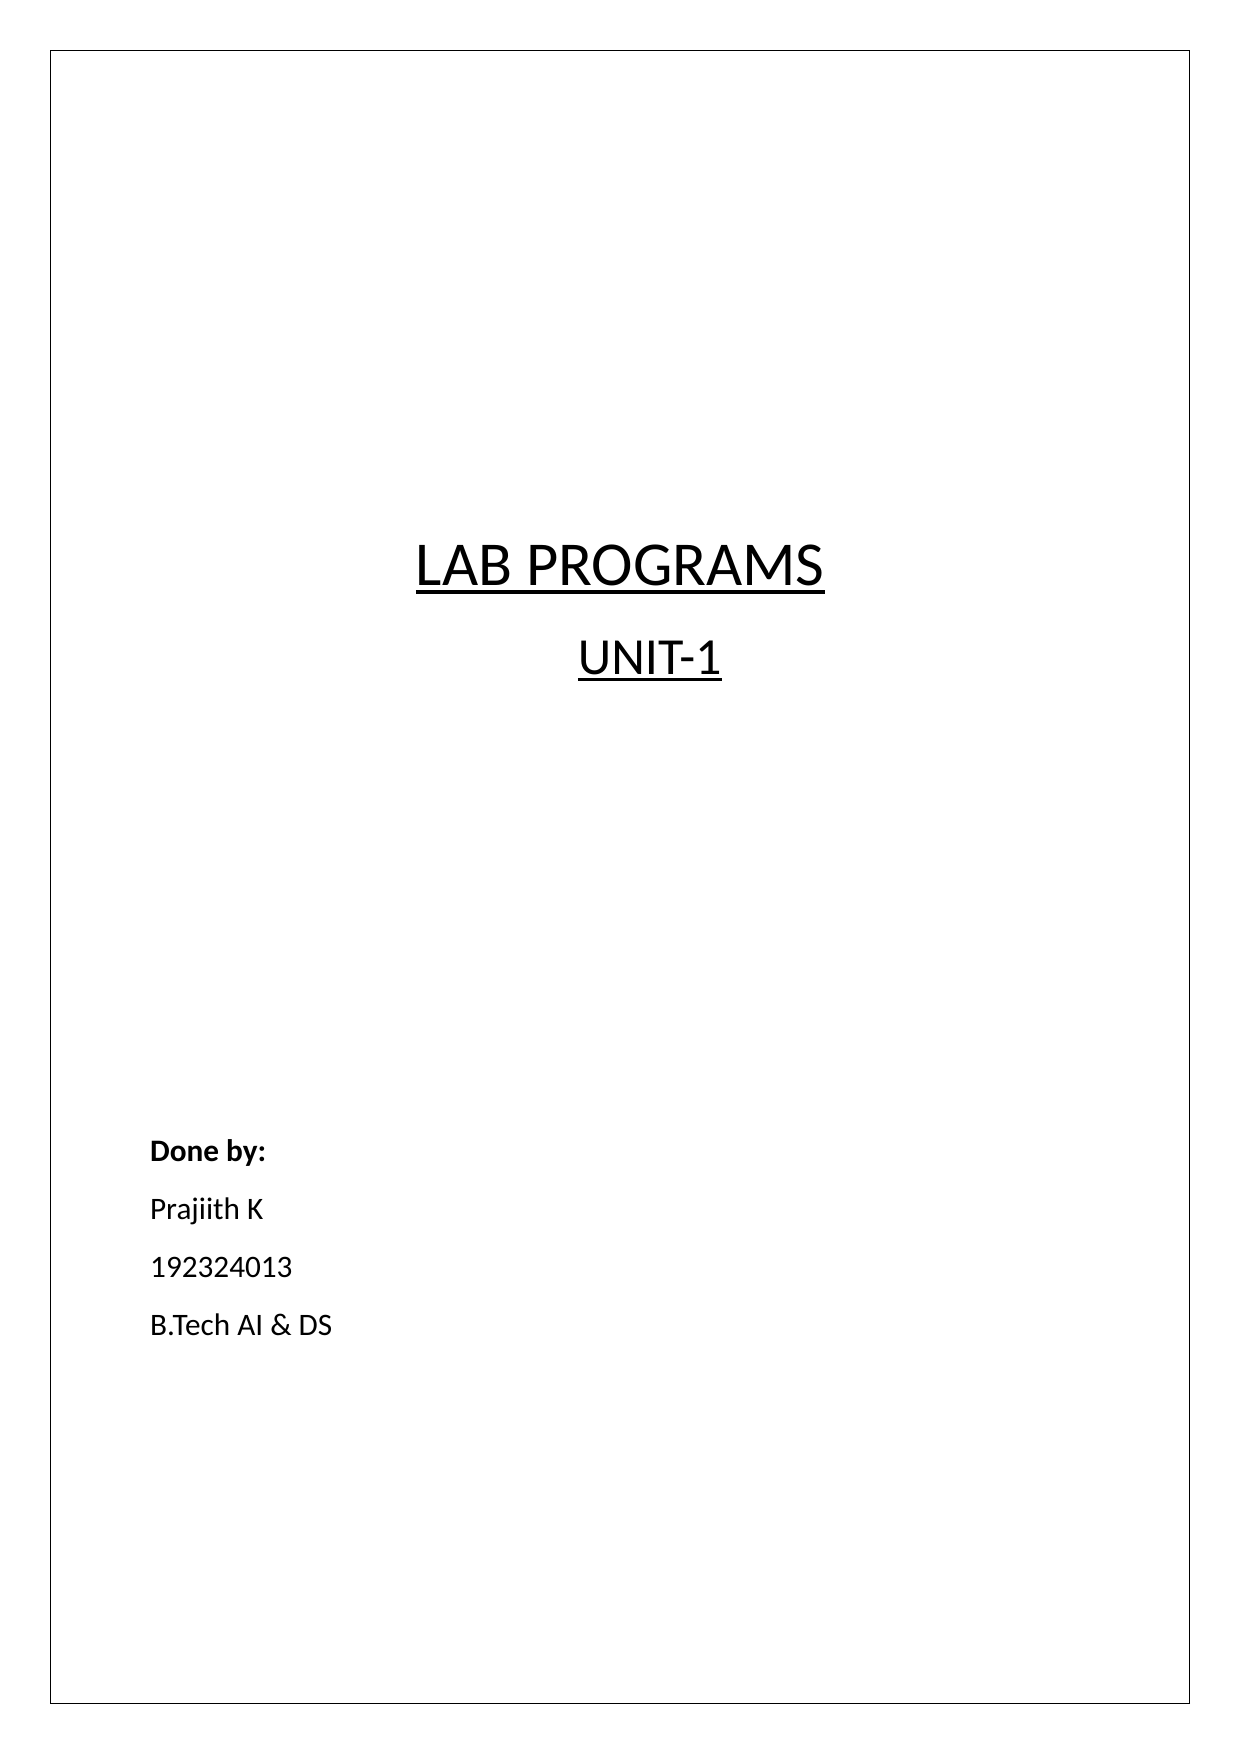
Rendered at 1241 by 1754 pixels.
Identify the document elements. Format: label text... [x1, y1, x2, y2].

text B.Tech AI & DS [150, 1304, 1090, 1343]
text LAB PROGRAMS [150, 525, 1090, 601]
text UNIT-1 [150, 624, 1090, 688]
text 192324013 [150, 1247, 1090, 1285]
text Done by: [150, 1131, 1090, 1169]
text Prajiith K [150, 1189, 1090, 1227]
